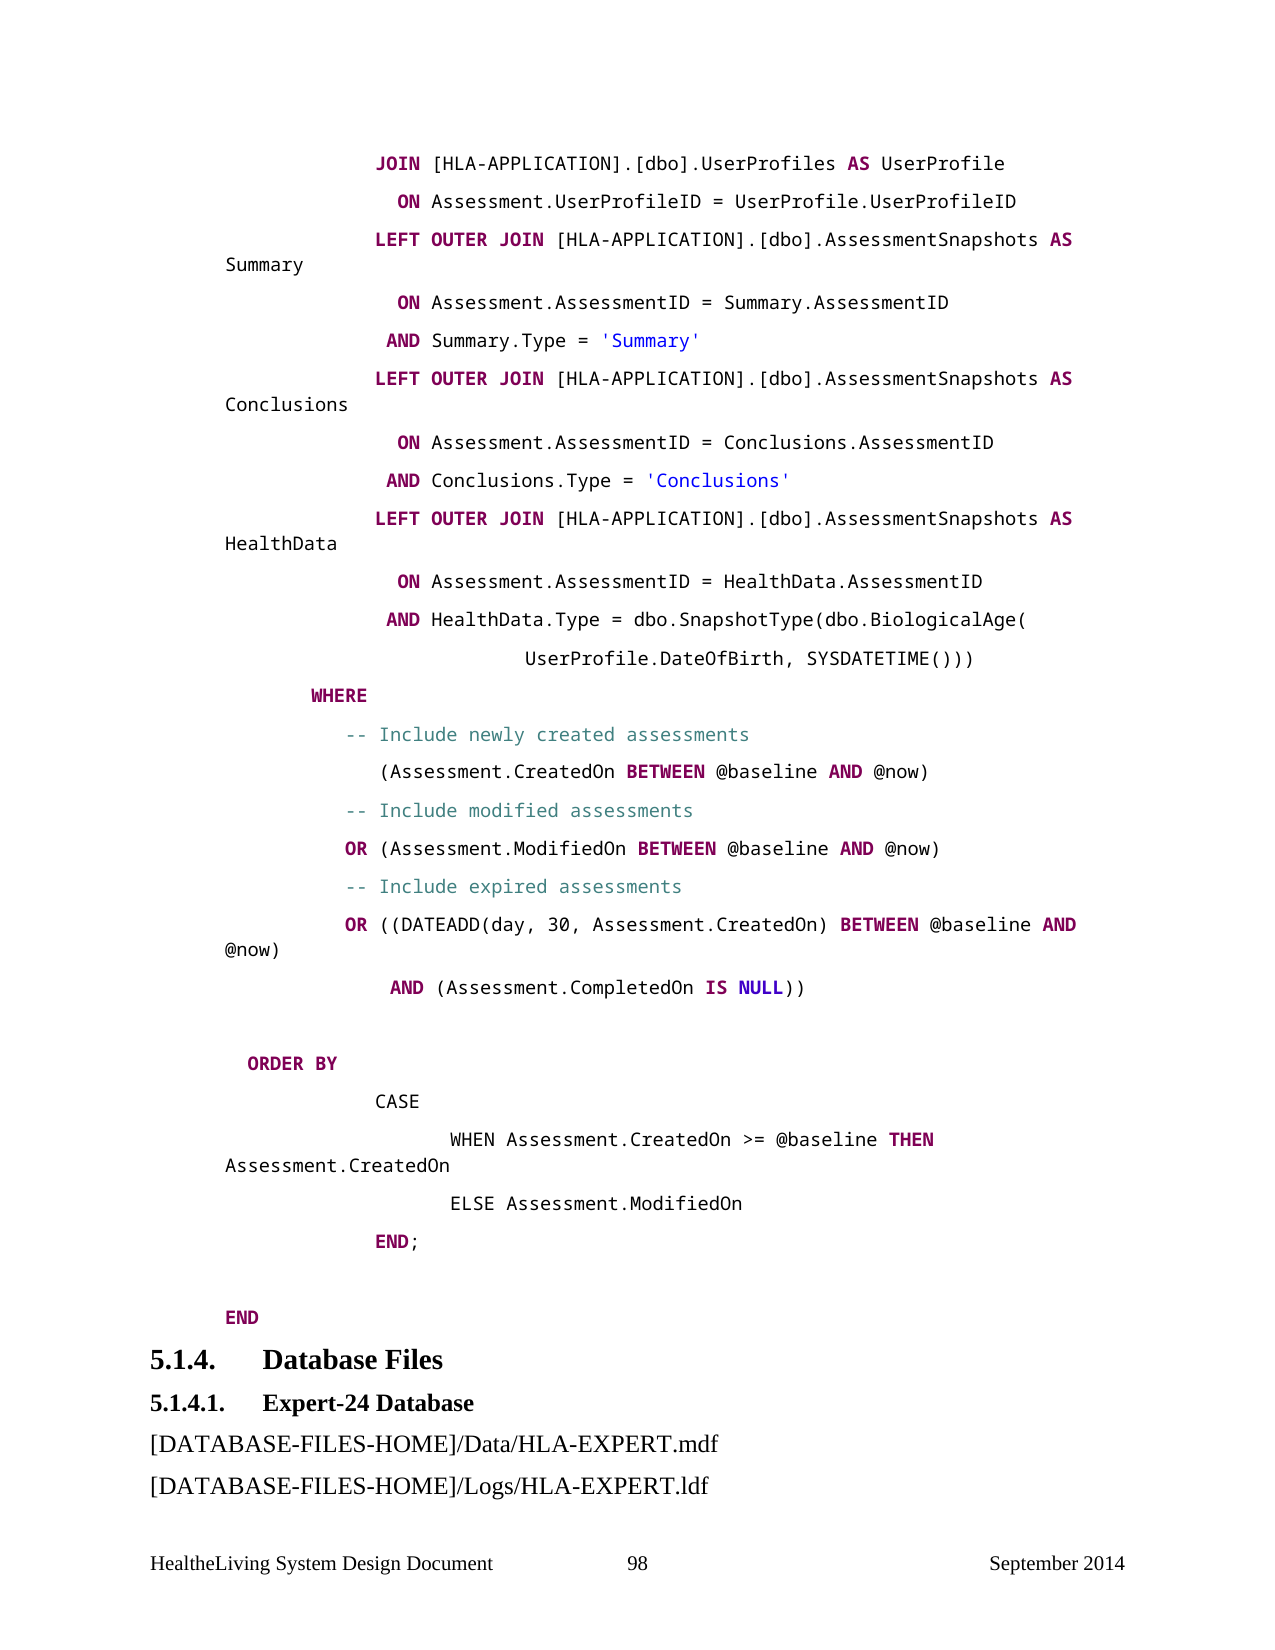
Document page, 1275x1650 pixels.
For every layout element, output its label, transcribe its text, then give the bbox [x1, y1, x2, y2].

text -- Include modified assessments [225, 797, 1125, 822]
text END; [225, 1228, 1125, 1254]
text ON Assessment.AssessmentID = Summary.AssessmentID [225, 289, 1125, 315]
text ON Assessment.UserProfileID = UserProfile.UserProfileID [225, 188, 1125, 213]
subtitle Expert-24 Database [150, 1388, 1125, 1417]
text AND (Assessment.CompletedOn IS NULL)) [225, 974, 1125, 1000]
text END [225, 1304, 1125, 1330]
text (Assessment.CreatedOn BETWEEN @baseline AND @now) [225, 759, 1125, 784]
text UserProfile.DateOfBirth, SYSDATETIME())) [225, 645, 1125, 670]
text WHEN Assessment.CreatedOn >= @baseline THEN Assessment.CreatedOn [225, 1127, 1125, 1178]
text OR (Assessment.ModifiedOn BETWEEN @baseline AND @now) [225, 835, 1125, 860]
text CASE [225, 1088, 1125, 1114]
text -- Include newly created assessments [225, 721, 1125, 746]
text ORDER BY [225, 1051, 1125, 1076]
text ON Assessment.AssessmentID = Conclusions.AssessmentID [225, 429, 1125, 455]
text JOIN [HLA-APPLICATION].[dbo].UserProfiles AS UserProfile [225, 150, 1125, 176]
subtitle Database Files [150, 1342, 1125, 1376]
text LEFT OUTER JOIN [HLA-APPLICATION].[dbo].AssessmentSnapshots AS Conclusions [225, 366, 1125, 417]
text [DATABASE-FILES-HOME]/Logs/HLA-EXPERT.ldf [150, 1471, 1125, 1499]
text [DATABASE-FILES-HOME]/Data/HLA-EXPERT.mdf [150, 1429, 1125, 1458]
text WHERE [225, 683, 1125, 708]
text -- Include expired assessments [225, 873, 1125, 898]
text ELSE Assessment.ModifiedOn [225, 1190, 1125, 1216]
text OR ((DATEADD(day, 30, Assessment.CreatedOn) BETWEEN @baseline AND @now) [225, 911, 1125, 962]
text LEFT OUTER JOIN [HLA-APPLICATION].[dbo].AssessmentSnapshots AS HealthData [225, 505, 1125, 556]
text ON Assessment.AssessmentID = HealthData.AssessmentID [225, 569, 1125, 594]
text AND Summary.Type = 'Summary' [225, 328, 1125, 353]
text AND Conclusions.Type = 'Conclusions' [225, 467, 1125, 493]
text AND HealthData.Type = dbo.SnapshotType(dbo.BiologicalAge( [225, 607, 1125, 632]
text LEFT OUTER JOIN [HLA-APPLICATION].[dbo].AssessmentSnapshots AS Summary [225, 226, 1125, 277]
